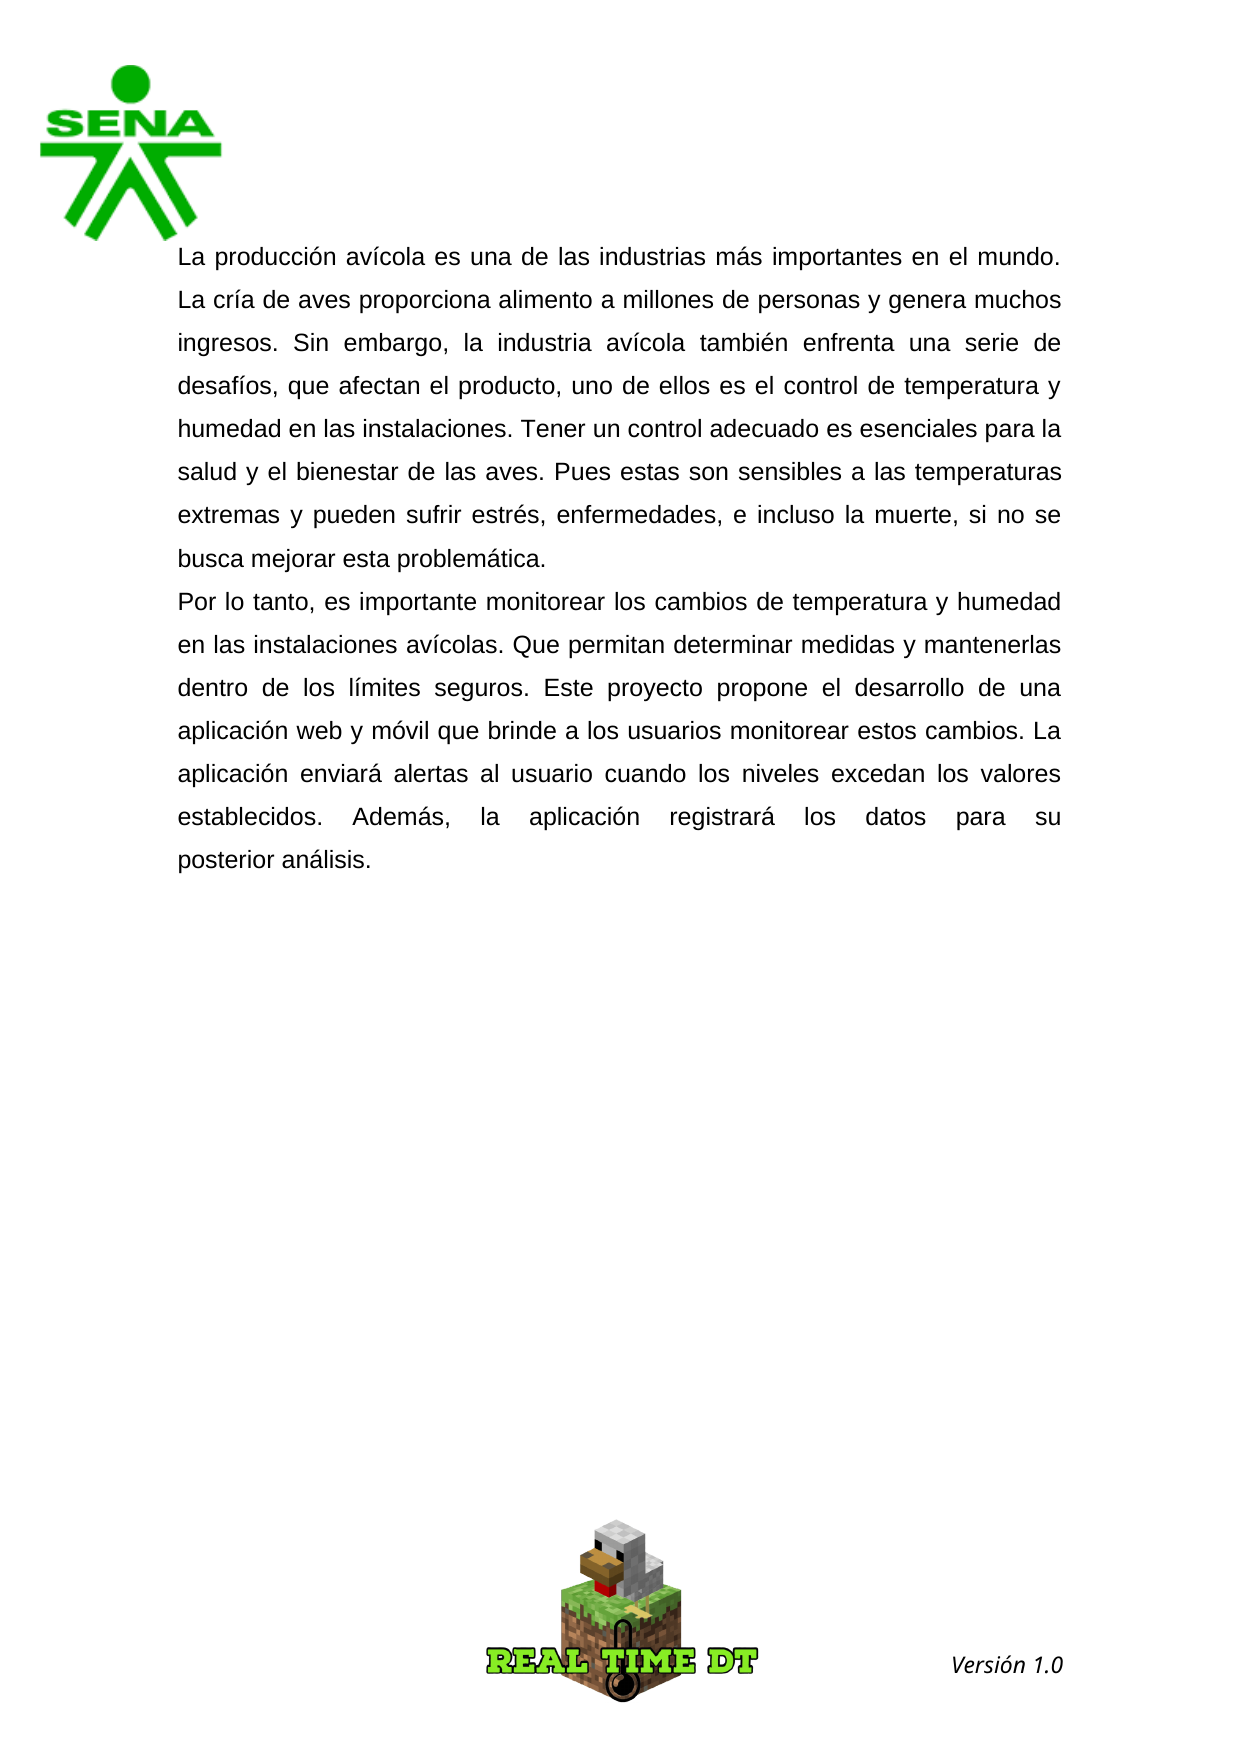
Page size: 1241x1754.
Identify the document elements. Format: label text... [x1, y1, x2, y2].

picture [472, 1505, 768, 1717]
picture [39, 65, 223, 241]
text Por lo tanto, es importante monitorear los cambios de temperatura y humedad en las instalaciones avícolas. Que permitan determinar medidas y mantenerlas dentro de los límites seguros. Este proyecto propone el desarrollo de una aplicación web y móvil que brinde a los usuarios monitorear estos cambios. La aplicación enviará alertas al usuario cuando los niveles excedan los valores establecidos. Además, la aplicación registrará los datos para su posterior análisis. [177, 587, 1063, 874]
text La producción avícola es una de las industrias más importantes en el mundo. La cría de aves proporciona alimento a millones de personas y genera muchos ingresos. Sin embargo, la industria avícola también enfrenta una serie de desafíos, que afectan el producto, uno de ellos es el control de temperatura y humedad en las instalaciones. Tener un control adecuado es esenciales para la salud y el bienestar de las aves. Pues estas son sensibles a las temperaturas extremas y pueden sufrir estrés, enfermedades, e incluso la muerte, si no se busca mejorar esta problemática. [177, 242, 1063, 572]
